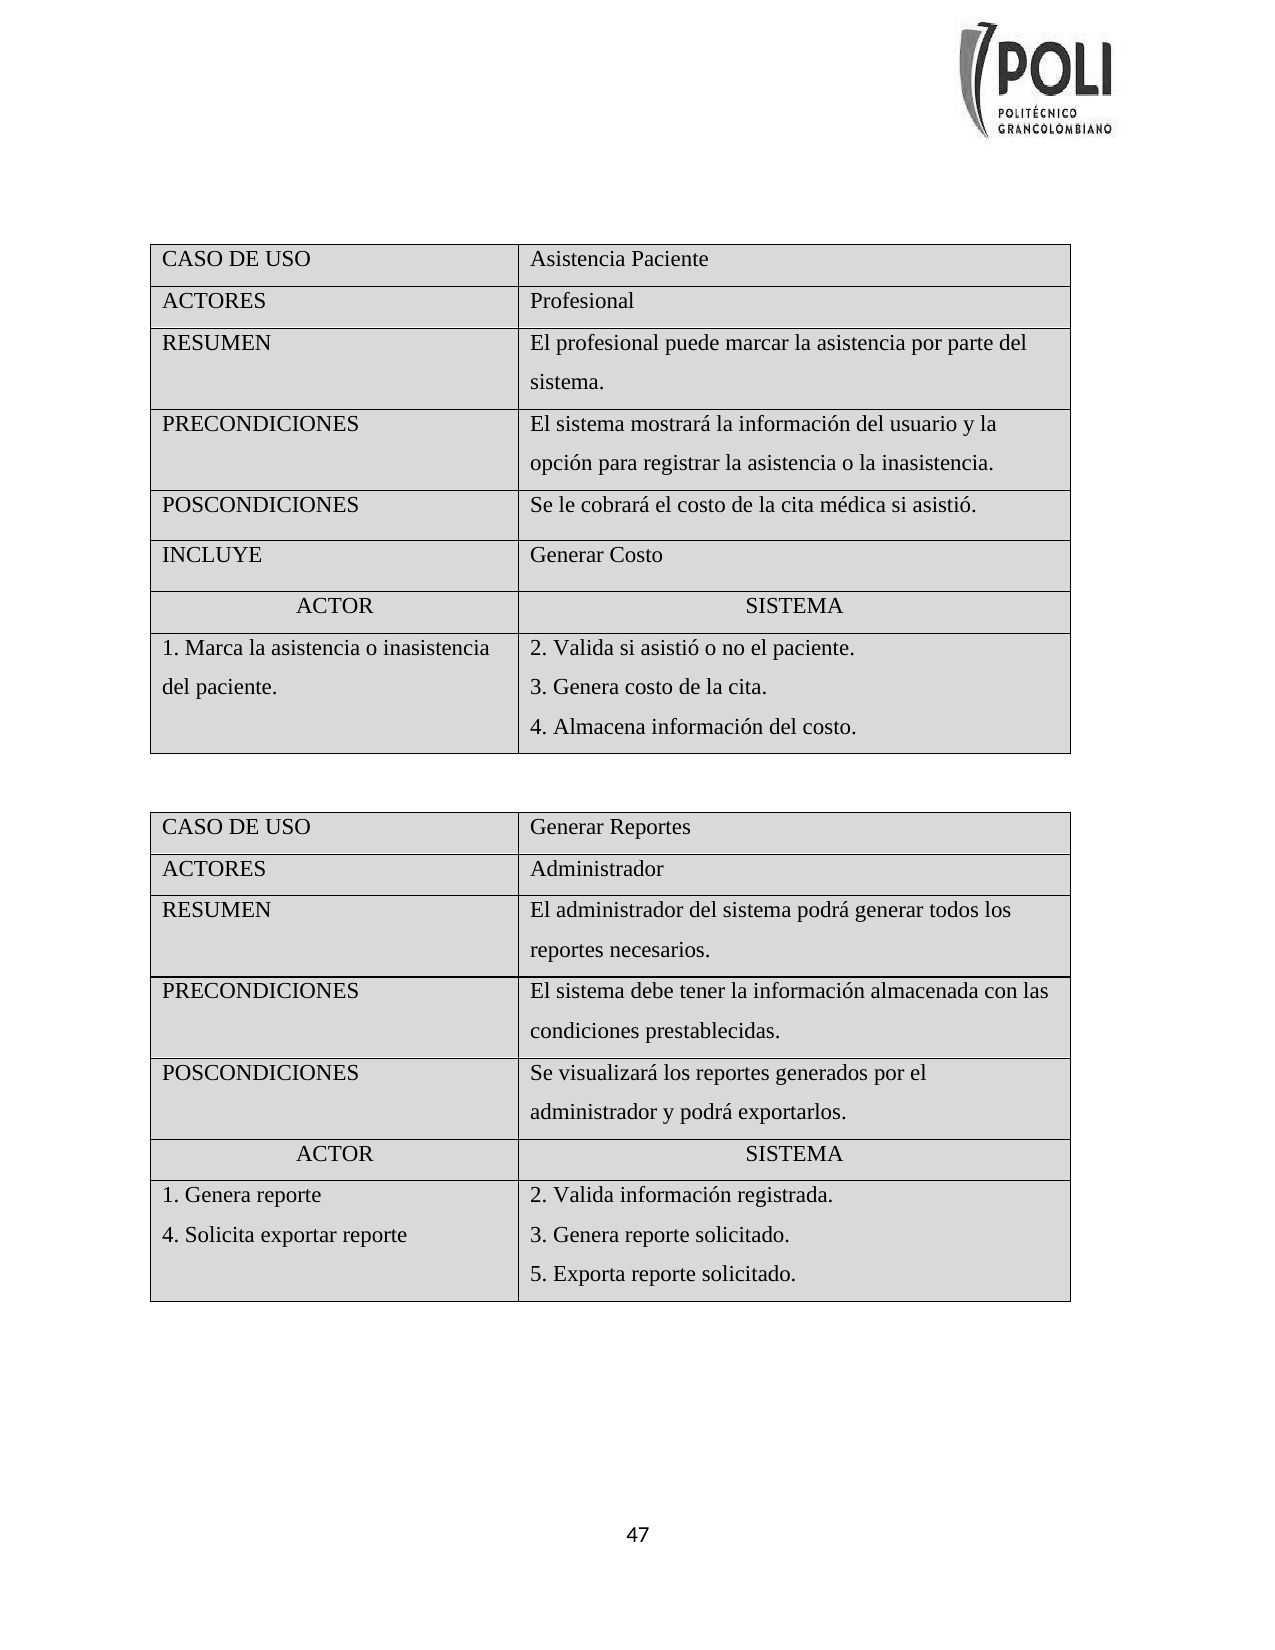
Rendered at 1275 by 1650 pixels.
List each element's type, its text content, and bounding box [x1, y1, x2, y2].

table_cell Se le cobrará el costo de la cita médica si asistió. [519, 491, 1070, 540]
table_cell El sistema mostrará la información del usuario y la opción para registrar la asistencia o la inasistencia. [519, 410, 1070, 490]
table_header Generar Reportes [519, 813, 1070, 853]
table_cell PRECONDICIONES [151, 410, 518, 490]
table_cell PRECONDICIONES [151, 978, 518, 1057]
picture [946, 16, 1125, 154]
table_cell ACTORES [151, 855, 518, 895]
table_cell INCLUYE [151, 541, 518, 591]
table_cell 1. Genera reporte 4. Solicita exportar reporte [151, 1181, 518, 1301]
table_cell POSCONDICIONES [151, 1059, 518, 1139]
table_cell RESUMEN [151, 329, 518, 409]
table_cell Administrador [519, 855, 1070, 895]
table_cell Generar Costo [519, 541, 1070, 591]
table_cell El administrador del sistema podrá generar todos los reportes necesarios. [519, 896, 1070, 976]
table_cell El sistema debe tener la información almacenada con las condiciones prestablecidas. [519, 978, 1070, 1057]
table_cell RESUMEN [151, 896, 518, 976]
table_cell ACTORES [151, 287, 518, 327]
table_cell SISTEMA [519, 592, 1070, 633]
table_cell ACTOR [151, 592, 518, 633]
table_cell Profesional [519, 287, 1070, 327]
table_cell El profesional puede marcar la asistencia por parte del sistema. [519, 329, 1070, 409]
table_header CASO DE USO [151, 245, 518, 286]
table_cell POSCONDICIONES [151, 491, 518, 540]
table_cell 2. Valida si asistió o no el paciente. 3. Genera costo de la cita. 4. Almacena información del costo. [519, 634, 1070, 753]
table_cell SISTEMA [519, 1140, 1070, 1180]
table_header Asistencia Paciente [519, 245, 1070, 286]
table_cell ACTOR [151, 1140, 518, 1180]
table_cell 2. Valida información registrada. 3. Genera reporte solicitado. 5. Exporta reporte solicitado. [519, 1181, 1070, 1301]
table_cell 1. Marca la asistencia o inasistencia del paciente. [151, 634, 518, 753]
table_header CASO DE USO [151, 813, 518, 853]
table_cell Se visualizará los reportes generados por el administrador y podrá exportarlos. [519, 1059, 1070, 1139]
